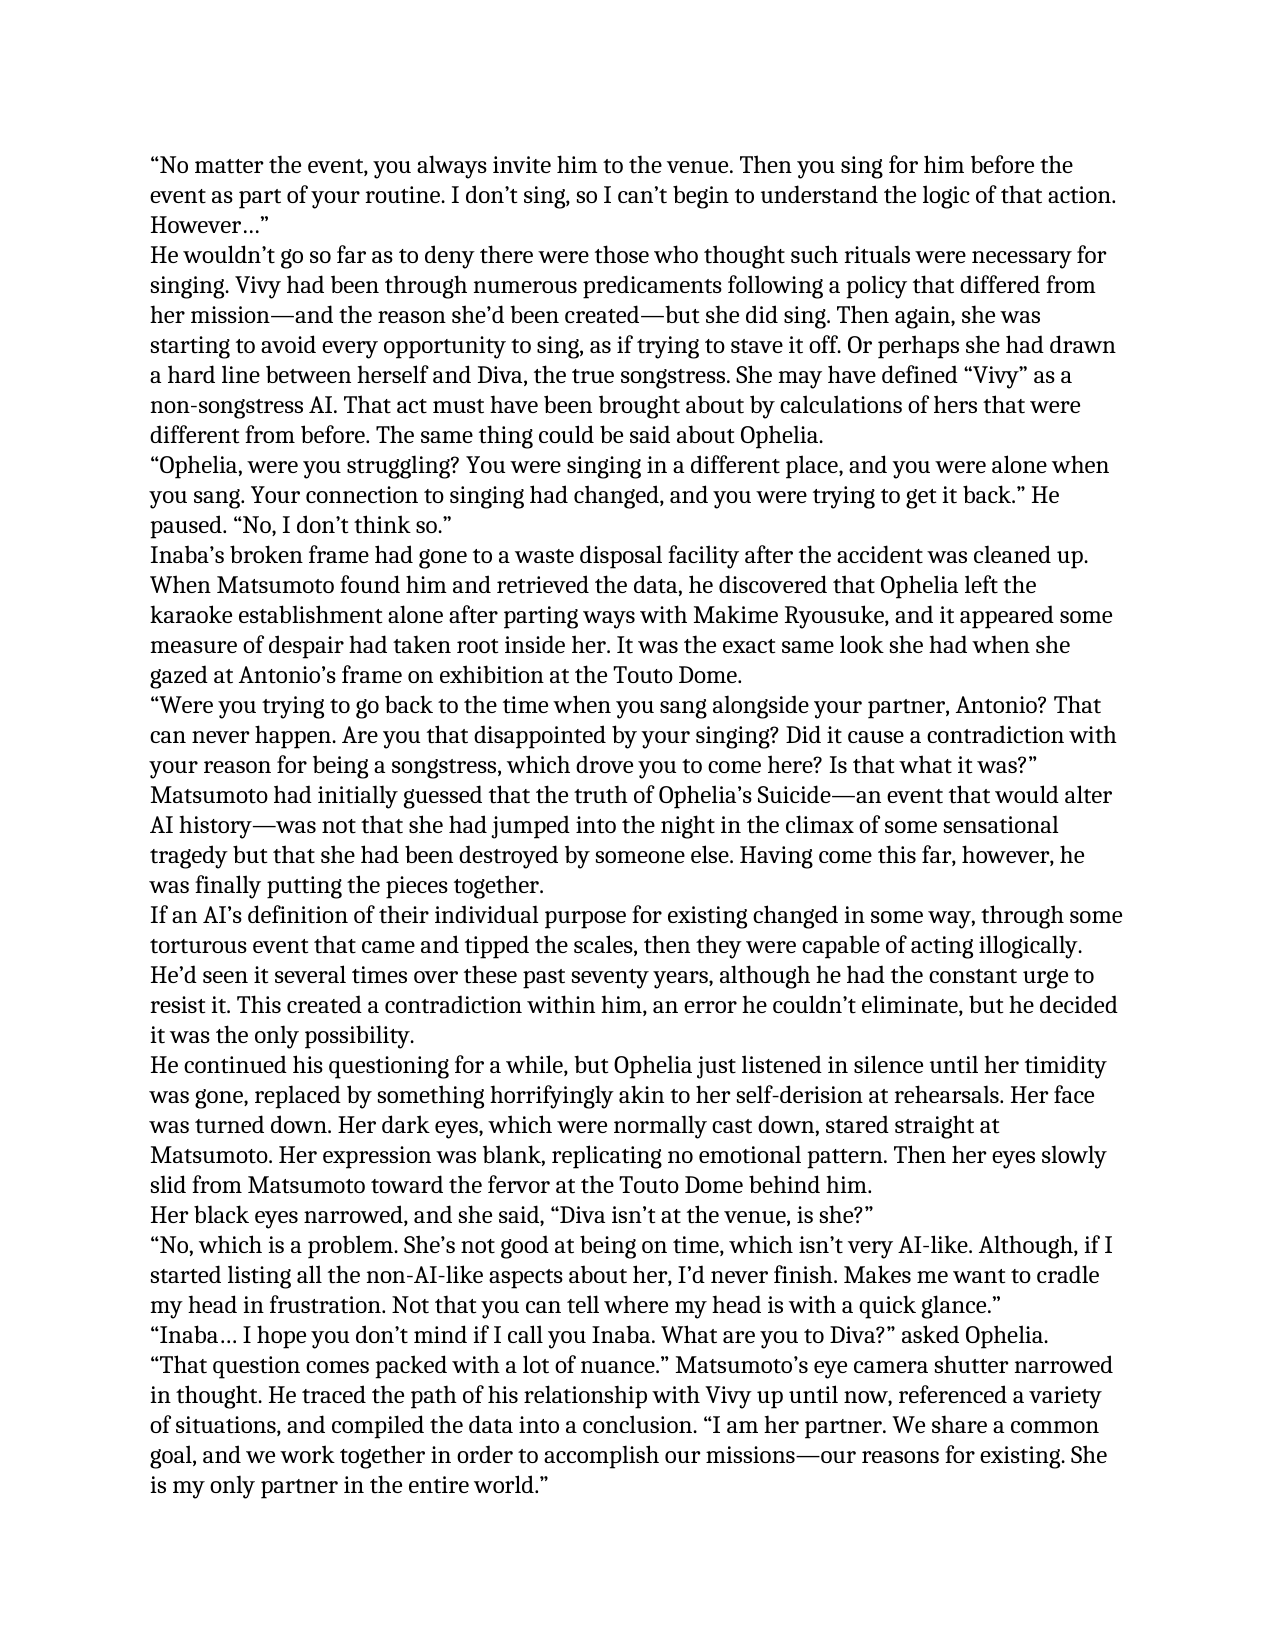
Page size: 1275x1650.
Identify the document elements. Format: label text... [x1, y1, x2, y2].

text “Were you trying to go back to the time when you sang alongside your partner, Antonio? That can never happen. Are you that disappointed by your singing? Did it cause a contradiction with your reason for being a songstress, which drove you to come here? Is that what it was?” [150, 690, 1125, 780]
text Inaba’s broken frame had gone to a waste disposal facility after the accident was cleaned up. When Matsumoto found him and retrieved the data, he discovered that Ophelia left the karaoke establishment alone after parting ways with Makime Ryousuke, and it appeared some measure of despair had taken root inside her. It was the exact same look she had when she gazed at Antonio’s frame on exhibition at the Touto Dome. [150, 540, 1125, 690]
text “No matter the event, you always invite him to the venue. Then you sing for him before the event as part of your routine. I don’t sing, so I can’t begin to understand the logic of that action. However…” [150, 150, 1125, 240]
text He continued his questioning for a while, but Ophelia just listened in silence until her timidity was gone, replaced by something horrifyingly akin to her self-derision at rehearsals. Her face was turned down. Her dark eyes, which were normally cast down, stared straight at Matsumoto. Her expression was blank, replicating no emotional pattern. Then her eyes slowly slid from Matsumoto toward the fervor at the Touto Dome behind him. [150, 1050, 1125, 1200]
text “Inaba… I hope you don’t mind if I call you Inaba. What are you to Diva?” asked Ophelia. [150, 1320, 1125, 1350]
text If an AI’s definition of their individual purpose for existing changed in some way, through some torturous event that came and tipped the scales, then they were capable of acting illogically. He’d seen it several times over these past seventy years, although he had the constant urge to resist it. This created a contradiction within him, an error he couldn’t eliminate, but he decided it was the only possibility. [150, 900, 1125, 1050]
text “No, which is a problem. She’s not good at being on time, which isn’t very AI-like. Although, if I started listing all the non-AI-like aspects about her, I’d never finish. Makes me want to cradle my head in frustration. Not that you can tell where my head is with a quick glance.” [150, 1230, 1125, 1320]
text Matsumoto had initially guessed that the truth of Ophelia’s Suicide—an event that would alter AI history—was not that she had jumped into the night in the climax of some sensational tragedy but that she had been destroyed by someone else. Having come this far, however, he was finally putting the pieces together. [150, 780, 1125, 900]
text “That question comes packed with a lot of nuance.” Matsumoto’s eye camera shutter narrowed in thought. He traced the path of his relationship with Vivy up until now, referenced a variety of situations, and compiled the data into a conclusion. “I am her partner. We share a common goal, and we work together in order to accomplish our missions—our reasons for existing. She is my only partner in the entire world.” [150, 1350, 1125, 1500]
text “Ophelia, were you struggling? You were singing in a different place, and you were alone when you sang. Your connection to singing had changed, and you were trying to get it back.” He paused. “No, I don’t think so.” [150, 450, 1125, 540]
text Her black eyes narrowed, and she said, “Diva isn’t at the venue, is she?” [150, 1200, 1125, 1230]
text He wouldn’t go so far as to deny there were those who thought such rituals were necessary for singing. Vivy had been through numerous predicaments following a policy that differed from her mission—and the reason she’d been created—but she did sing. Then again, she was starting to avoid every opportunity to sing, as if trying to stave it off. Or perhaps she had drawn a hard line between herself and Diva, the true songstress. She may have defined “Vivy” as a non-songstress AI. That act must have been brought about by calculations of hers that were different from before. The same thing could be said about Ophelia. [150, 240, 1125, 450]
